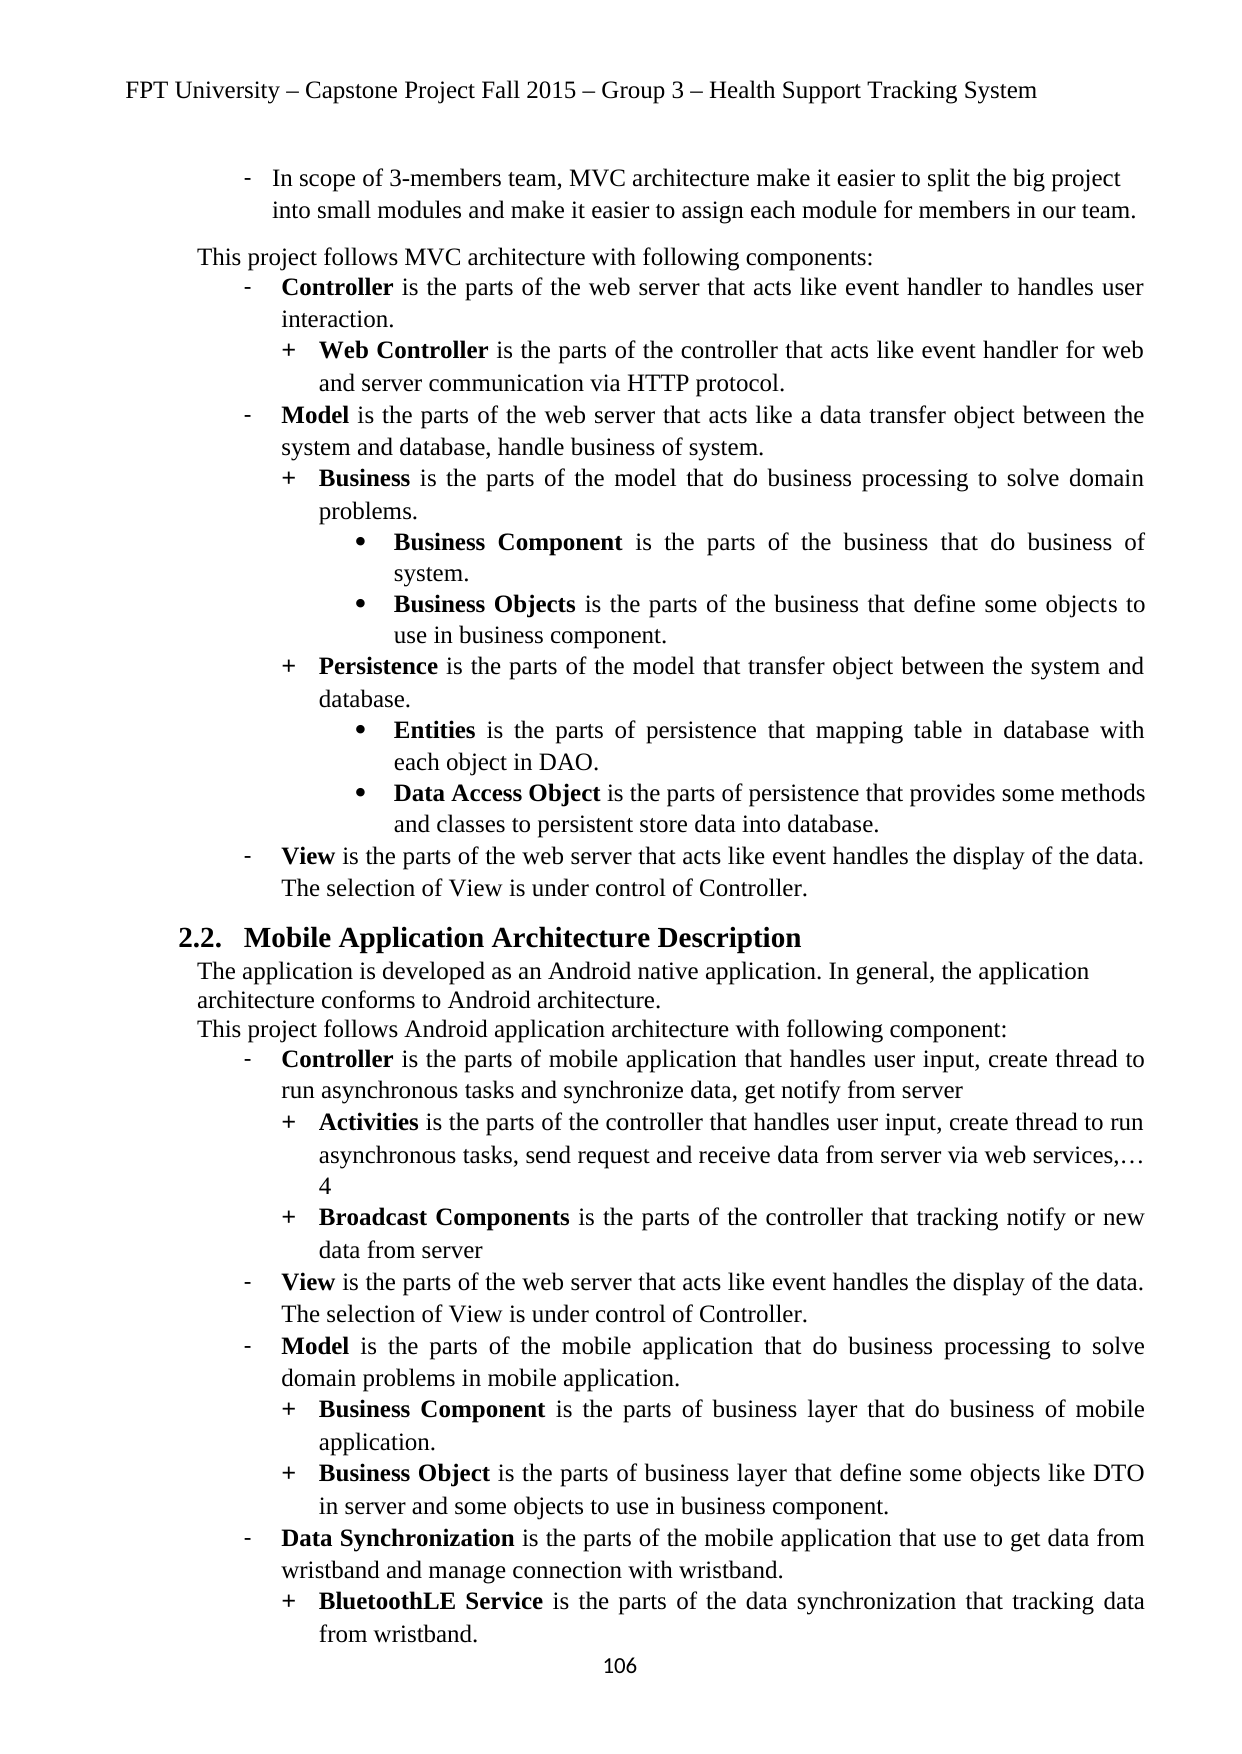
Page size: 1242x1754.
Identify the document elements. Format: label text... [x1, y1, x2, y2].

list Web Controller is the parts of the controller that acts like event handler for web and server communication via HTTP protocol. [281, 335, 1146, 397]
list View is the parts of the web server that acts like event handles the display of the data. The selection of View is under control of Controller. [244, 840, 1146, 901]
text This project follows MVC architecture with following components: [197, 242, 1146, 271]
list Business Objects is the parts of the business that define some objects to use in business component. [356, 589, 1146, 649]
list Model is the parts of the mobile application that do business processing to solve domain problems in mobile application. [244, 1330, 1146, 1391]
list Data Synchronization is the parts of the mobile application that use to get data from wristband and manage connection with wristband. [244, 1522, 1146, 1583]
list Model is the parts of the web server that acts like a data transfer object between the system and database, handle business of system. [244, 399, 1146, 461]
list Persistence is the parts of the model that transfer object between the system and database. [281, 651, 1146, 713]
subtitle Mobile Application Architecture Description [169, 920, 1146, 954]
list Data Access Object is the parts of persistence that provides some methods and classes to persistent store data into database. [356, 778, 1146, 837]
list Business Component is the parts of business layer that do business of mobile application. [281, 1394, 1146, 1456]
list Business is the parts of the model that do business processing to solve domain problems. [281, 463, 1146, 525]
text This project follows Android application architecture with following component: [197, 1014, 1146, 1043]
list Controller is the parts of mobile application that handles user input, create thread to run asynchronous tasks and synchronize data, get notify from server [244, 1043, 1146, 1104]
list In scope of 3-members team, MVC architecture make it easier to split the big project into small modules and make it easier to assign each module for members in our team. [244, 162, 1146, 223]
list Broadcast Components is the parts of the controller that tracking notify or new data from server [281, 1202, 1146, 1264]
text The application is developed as an Android native application. In general, the application architecture conforms to Android architecture. [197, 956, 1146, 1014]
list BluetoothLE Service is the parts of the data synchronization that tracking data from wristband. [281, 1586, 1146, 1648]
list Controller is the parts of the web server that acts like event handler to handles user interaction. [244, 271, 1146, 333]
list Entities is the parts of persistence that mapping table in database with each object in DAO. [356, 716, 1146, 775]
list Business Component is the parts of the business that do business of system. [356, 527, 1146, 587]
list Activities is the parts of the controller that handles user input, create thread to run asynchronous tasks, send request and receive data from server via web services,…4 [281, 1107, 1146, 1199]
list View is the parts of the web server that acts like event handles the display of the data. The selection of View is under control of Controller. [244, 1266, 1146, 1327]
list Business Object is the parts of business layer that define some objects like DTO in server and some objects to use in business component. [281, 1458, 1146, 1520]
